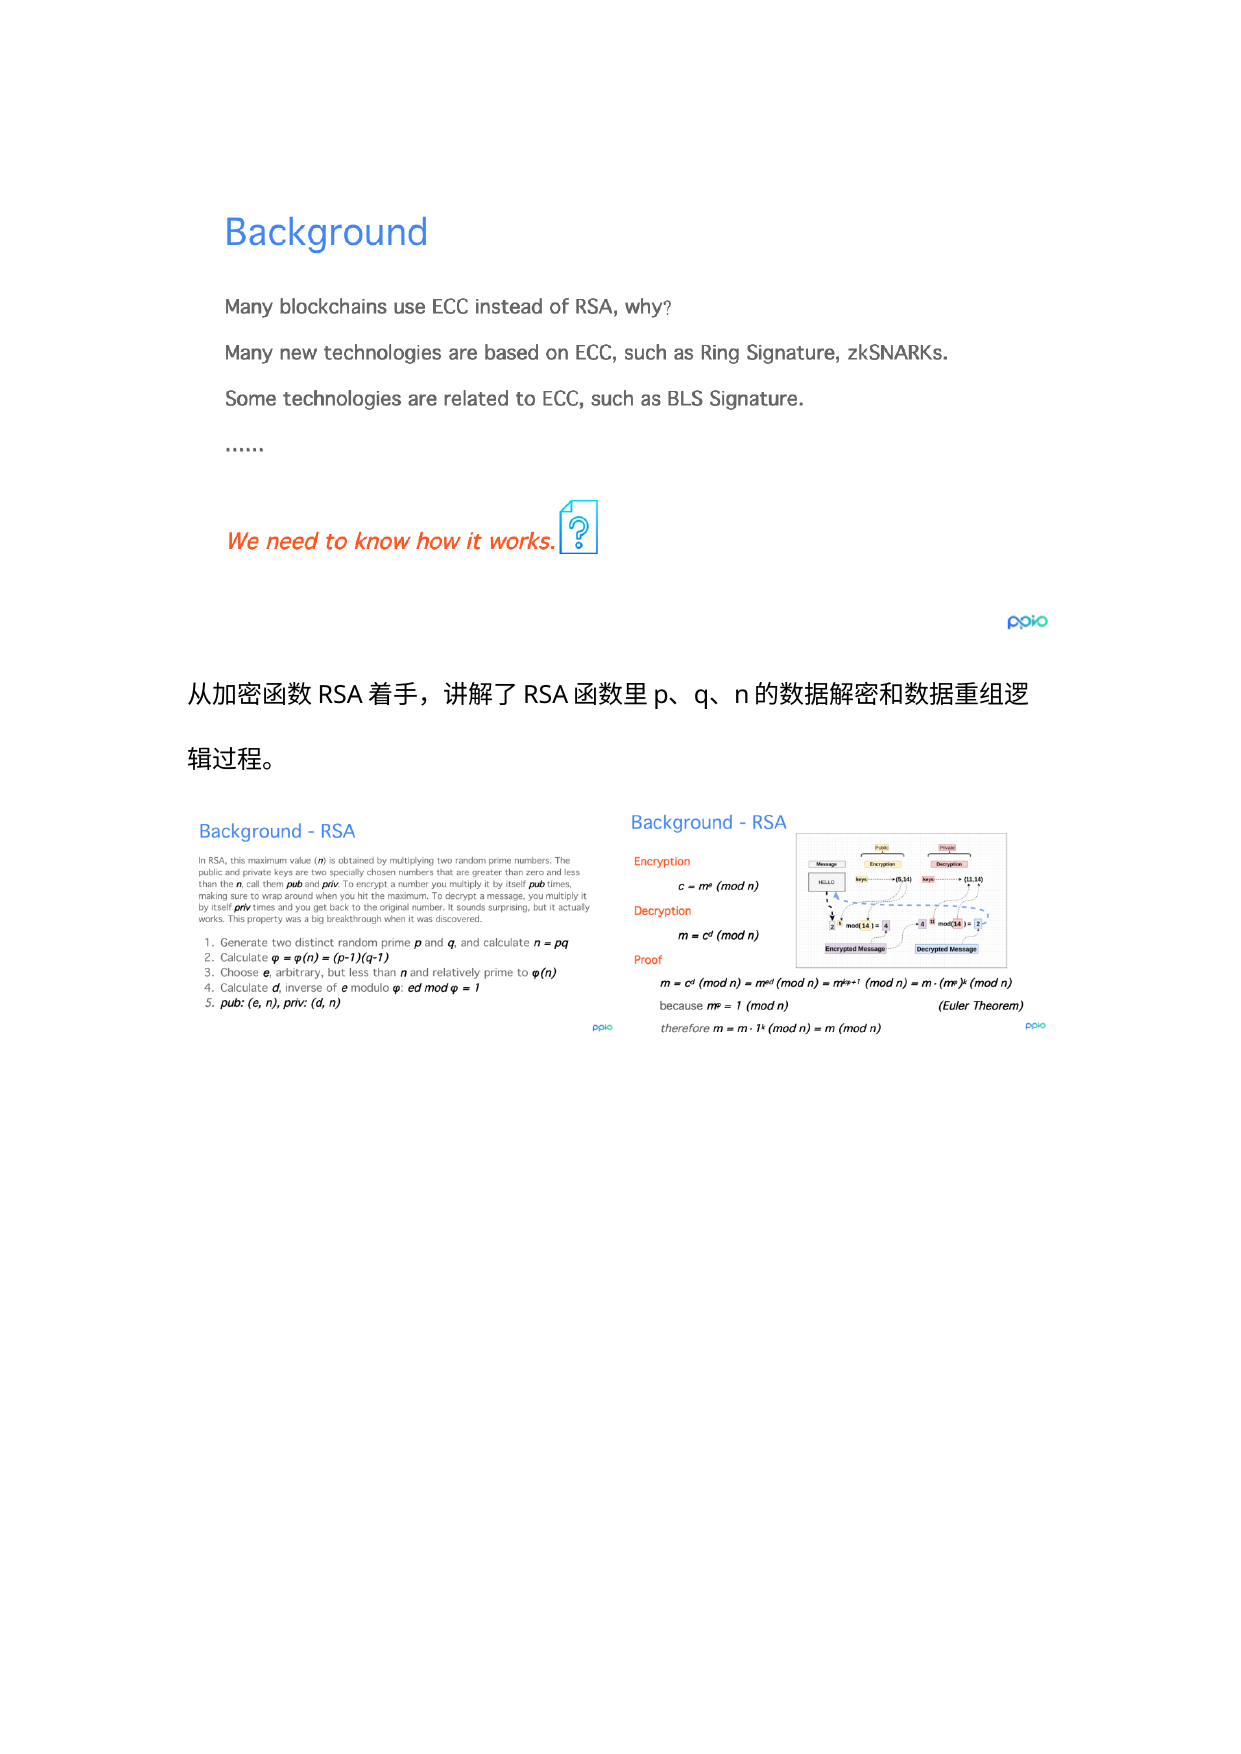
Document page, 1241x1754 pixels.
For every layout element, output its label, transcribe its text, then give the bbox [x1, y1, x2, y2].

picture [187, 790, 1051, 1054]
picture [188, 162, 1052, 646]
